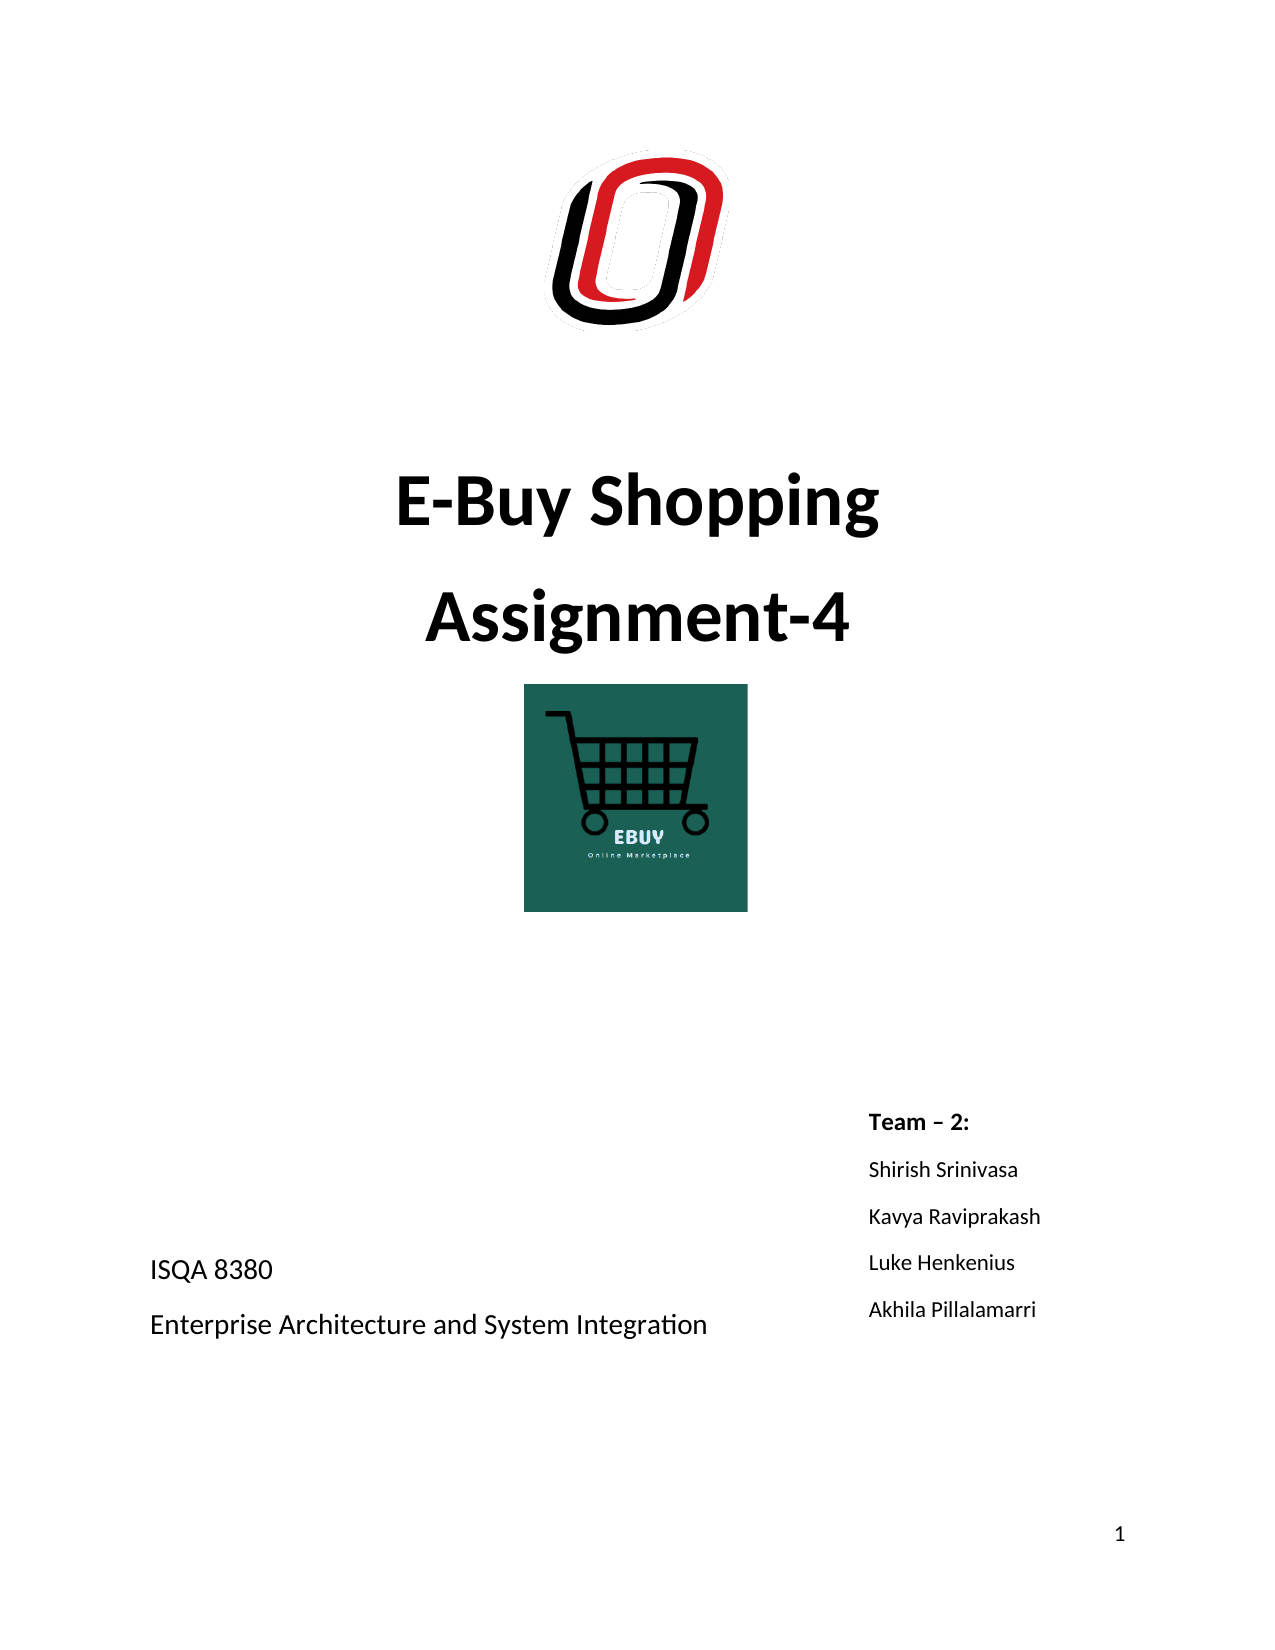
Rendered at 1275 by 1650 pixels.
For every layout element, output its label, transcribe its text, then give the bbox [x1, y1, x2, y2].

text ISQA 8380 [150, 1251, 853, 1287]
picture [522, 684, 748, 909]
picture [544, 150, 729, 332]
text Enterprise Architecture and System Integration [150, 1306, 853, 1342]
text Assignment-4 [150, 568, 1125, 660]
text E-Buy Shopping [150, 453, 1125, 544]
